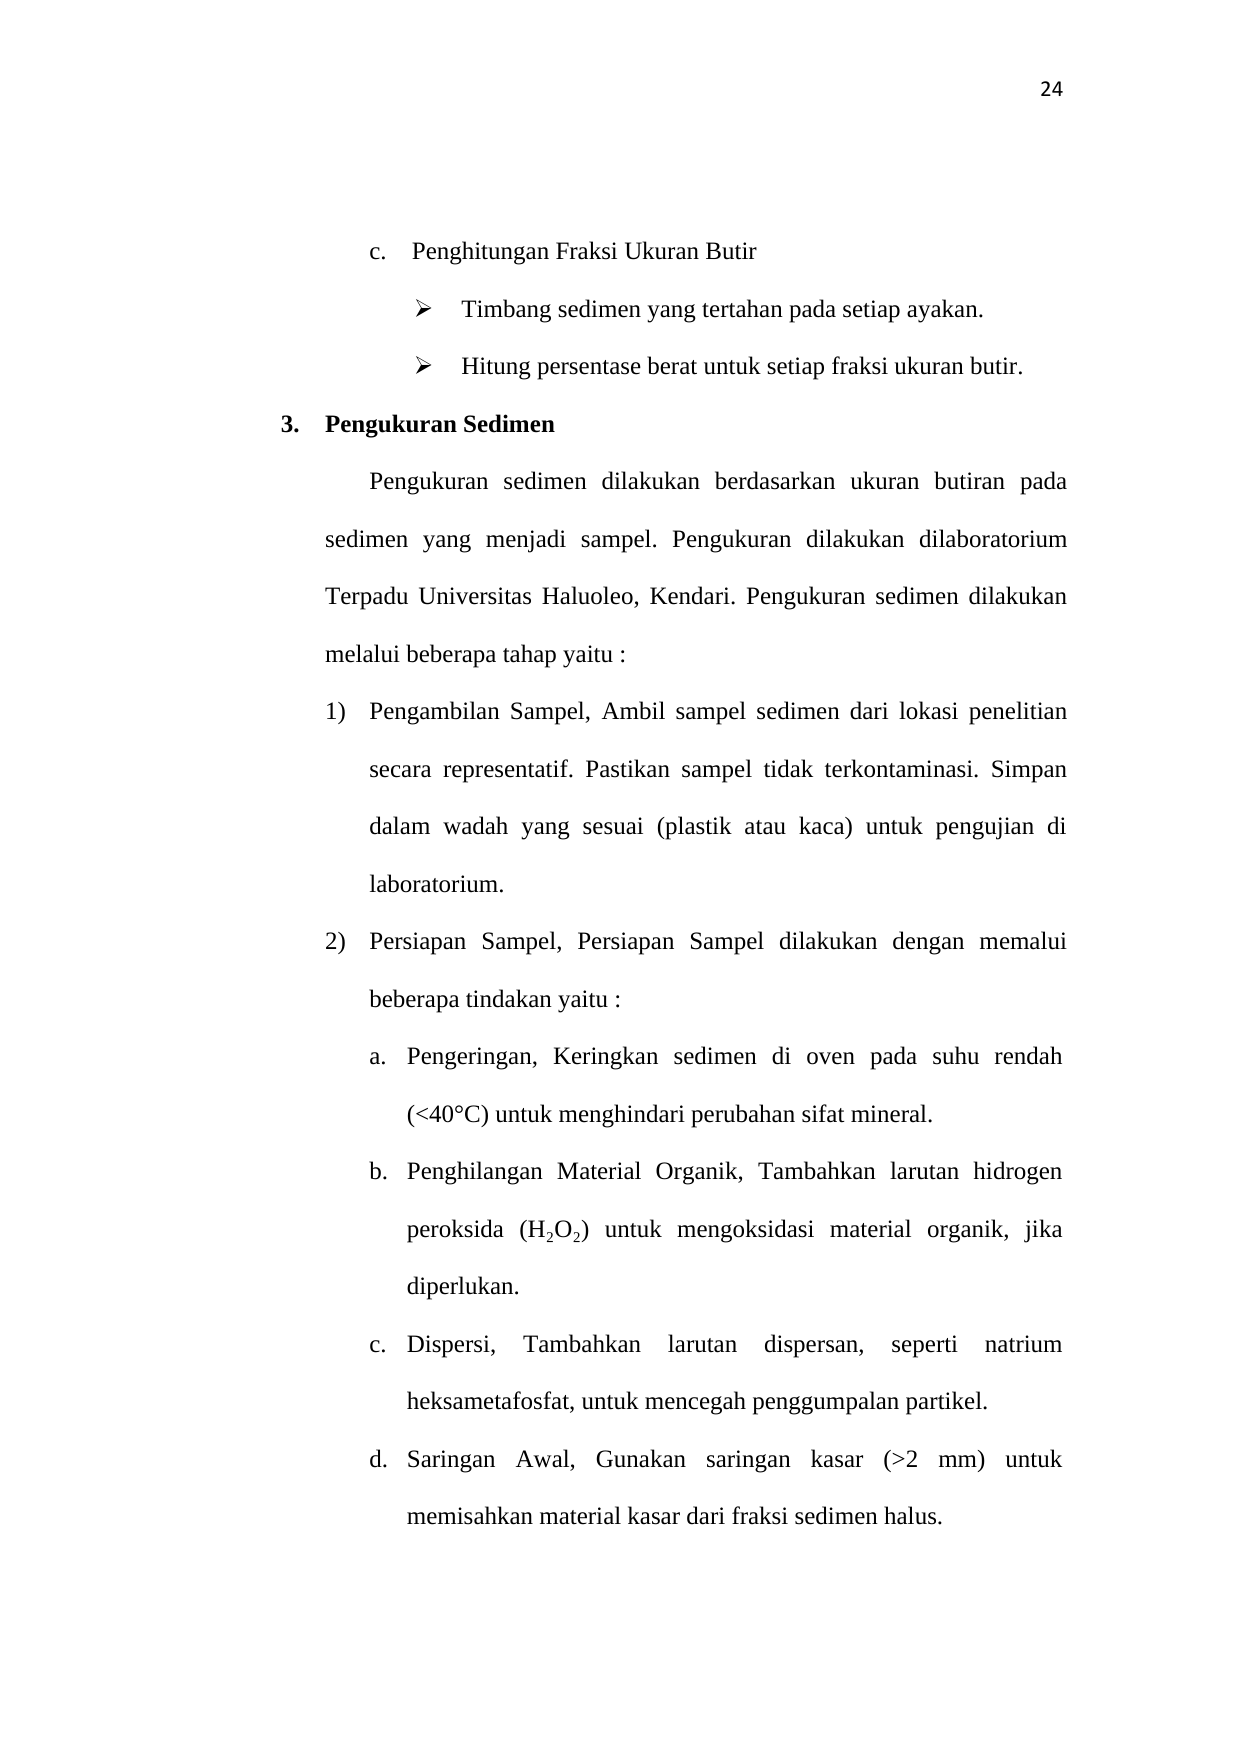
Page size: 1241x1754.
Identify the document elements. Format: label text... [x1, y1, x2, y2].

list 2) Persiapan Sampel, Persiapan Sampel dilakukan dengan memalui beberapa tindakan yaitu : [325, 926, 1068, 1012]
list Pengukuran sedimen dilakukan berdasarkan ukuran butiran pada sedimen yang menjadi sampel. Pengukuran dilakukan dilaboratorium Terpadu Universitas Haluoleo, Kendari. Pengukuran sedimen dilakukan melalui beberapa tahap yaitu : [325, 466, 1068, 667]
list Pengukuran Sedimen [281, 409, 1068, 437]
list Penghilangan Material Organik, Tambahkan larutan hidrogen peroksida (H₂O₂) untuk mengoksidasi material organik, jika diperlukan. [369, 1156, 1063, 1300]
text c. Penghitungan Fraksi Ukuran Butir [369, 236, 1068, 265]
list Pengeringan, Keringkan sedimen di oven pada suhu rendah (<40°C) untuk menghindari perubahan sifat mineral. [369, 1041, 1063, 1127]
list Hitung persentase berat untuk setiap fraksi ukuran butir. [413, 351, 1068, 380]
list 1) Pengambilan Sampel, Ambil sampel sedimen dari lokasi penelitian secara representatif. Pastikan sampel tidak terkontaminasi. Simpan dalam wadah yang sesuai (plastik atau kaca) untuk pengujian di laboratorium. [325, 696, 1068, 897]
list Timbang sedimen yang tertahan pada setiap ayakan. [413, 294, 1068, 322]
list Saringan Awal, Gunakan saringan kasar (>2 mm) untuk memisahkan material kasar dari fraksi sedimen halus. [369, 1444, 1063, 1530]
list Dispersi, Tambahkan larutan dispersan, seperti natrium heksametafosfat, untuk mencegah penggumpalan partikel. [369, 1329, 1063, 1415]
